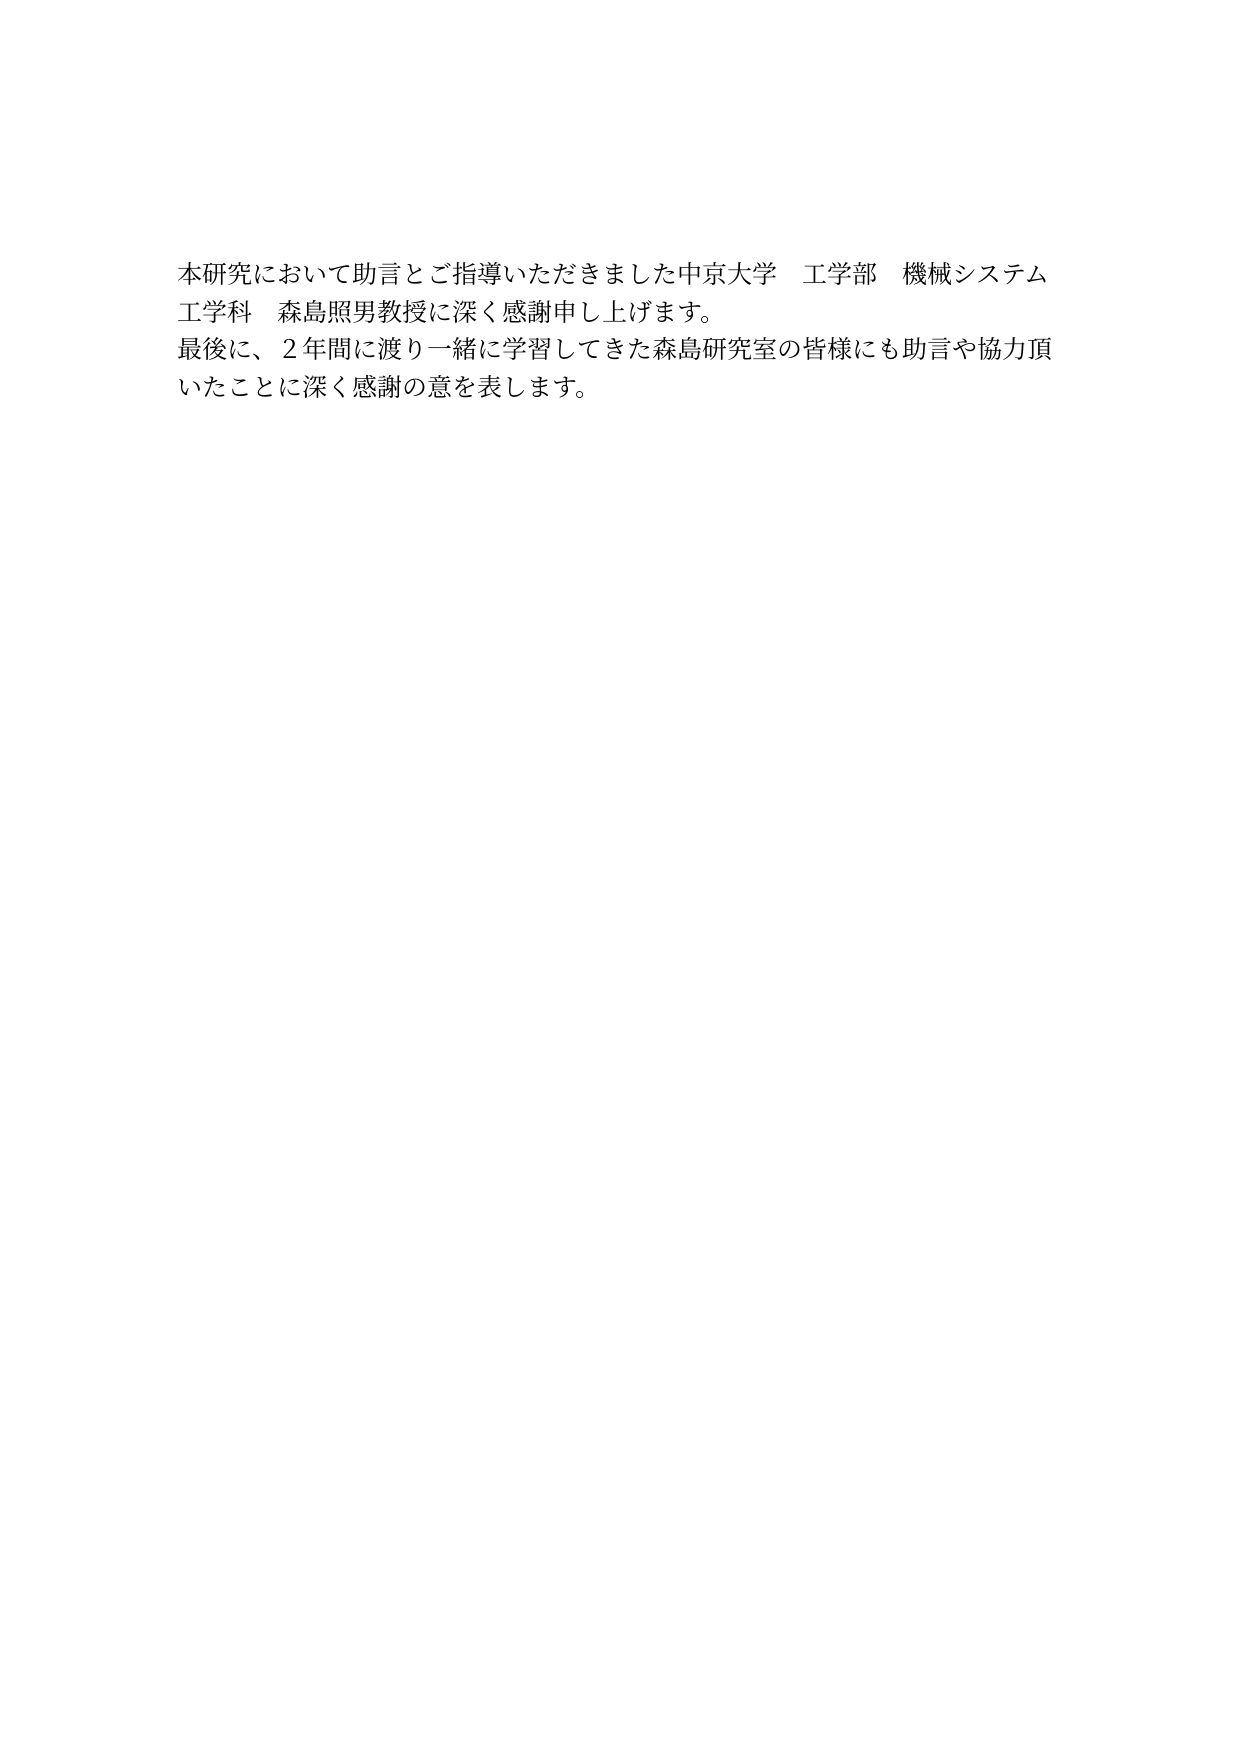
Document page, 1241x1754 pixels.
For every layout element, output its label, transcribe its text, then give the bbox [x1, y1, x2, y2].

text 本研究において助言とご指導いただきました中京大学 工学部 機械システム工学科 森島照男教授に深く感謝申し上げます。 [177, 254, 1063, 329]
text 最後に、２年間に渡り一緒に学習してきた森島研究室の皆様にも助言や協力頂いたことに深く感謝の意を表します。 [177, 329, 1063, 404]
